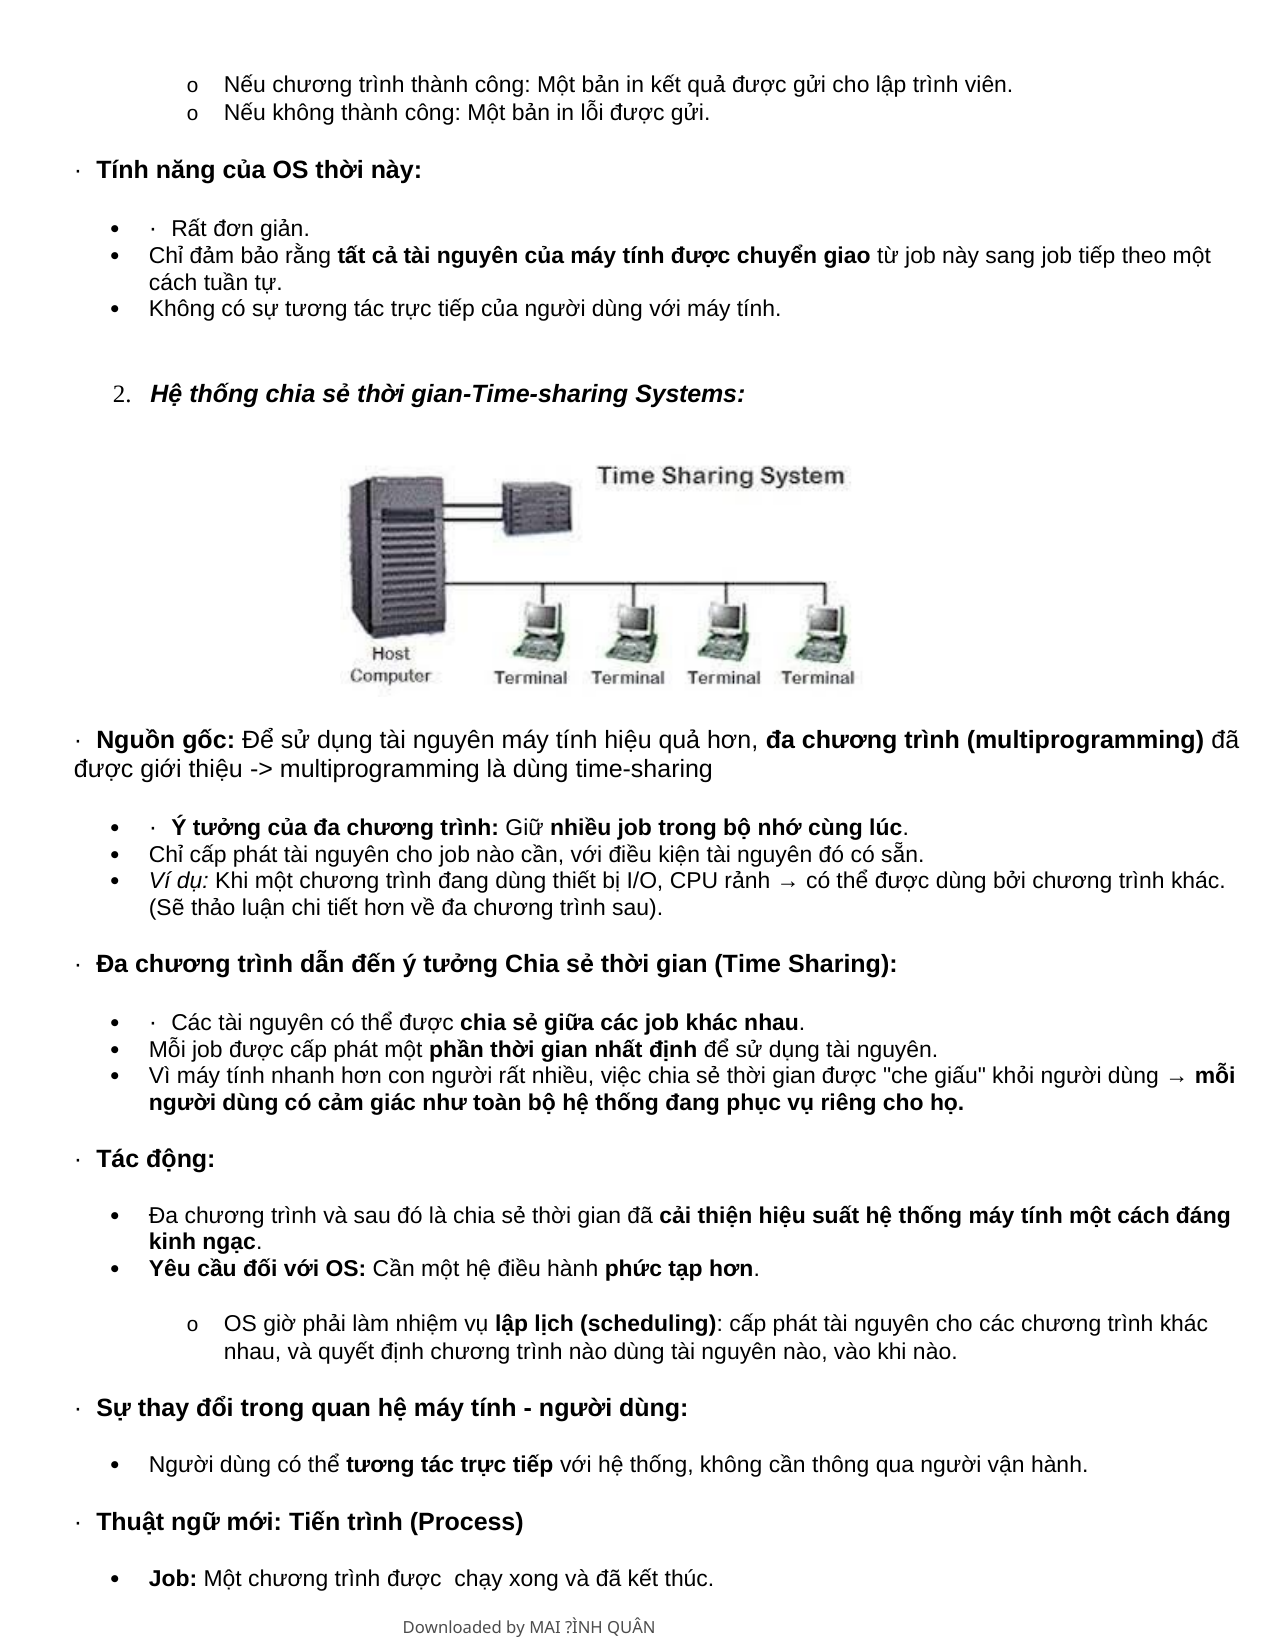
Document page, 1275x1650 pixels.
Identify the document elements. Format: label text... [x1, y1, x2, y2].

text · Sự thay đổi trong quan hệ máy tính - người dùng: [74, 1393, 1246, 1422]
list Đa chương trình và sau đó là chia sẻ thời gian đã cải thiện hiệu suất hệ thống máy tính một cách đáng kinh ngạc. [111, 1202, 1246, 1255]
list Chỉ đảm bảo rằng tất cả tài nguyên của máy tính được chuyển giao từ job này sang job tiếp theo một cách tuần tự. [111, 242, 1246, 295]
text · Tính năng của OS thời này: [74, 155, 1246, 184]
text · Đa chương trình dẫn đến ý tưởng Chia sẻ thời gian (Time Sharing): [74, 949, 1246, 978]
list · Rất đơn giản. [111, 213, 1246, 242]
list Ví dụ: Khi một chương trình đang dùng thiết bị I/O, CPU rảnh → có thể được dùng bởi chương trình khác. (Sẽ thảo luận chi tiết hơn về đa chương trình sau). [111, 867, 1246, 920]
list Không có sự tương tác trực tiếp của người dùng với máy tính. [111, 295, 1246, 321]
list · Ý tưởng của đa chương trình: Giữ nhiều job trong bộ nhớ cùng lúc. [111, 812, 1246, 841]
list Chỉ cấp phát tài nguyên cho job nào cần, với điều kiện tài nguyên đó có sẵn. [111, 841, 1246, 867]
text · Tác động: [74, 1144, 1246, 1173]
text · Nguồn gốc: Để sử dụng tài nguyên máy tính hiệu quả hơn, đa chương trình (multiprogramming) đã được giới thiệu -> multiprogramming là dùng time-sharing [74, 437, 1246, 783]
list Người dùng có thể tương tác trực tiếp với hệ thống, không cần thông qua người vận hành. [111, 1451, 1246, 1478]
list · Các tài nguyên có thể được chia sẻ giữa các job khác nhau. [111, 1007, 1246, 1036]
list Yêu cầu đối với OS: Cần một hệ điều hành phức tạp hơn. [111, 1255, 1246, 1281]
list OS giờ phải làm nhiệm vụ lập lịch (scheduling): cấp phát tài nguyên cho các chương trình khác nhau, và quyết định chương trình nào dùng tài nguyên nào, vào khi nào. [186, 1310, 1246, 1364]
list Nếu chương trình thành công: Một bản in kết quả được gửi cho lập trình viên. [186, 71, 1246, 98]
list Job: Một chương trình được chạy xong và đã kết thúc. [111, 1565, 1246, 1591]
list Mỗi job được cấp phát một phần thời gian nhất định để sử dụng tài nguyên. [111, 1036, 1246, 1062]
text · Thuật ngữ mới: Tiến trình (Process) [74, 1507, 1246, 1536]
subtitle Hệ thống chia sẻ thời gian-Time-sharing Systems: [113, 379, 1246, 408]
list Nếu không thành công: Một bản in lỗi được gửi. [186, 98, 1246, 126]
list Vì máy tính nhanh hơn con người rất nhiều, việc chia sẻ thời gian được "che giấu" khỏi người dùng → mỗi người dùng có cảm giác như toàn bộ hệ thống đang phục vụ riêng cho họ. [111, 1062, 1246, 1115]
